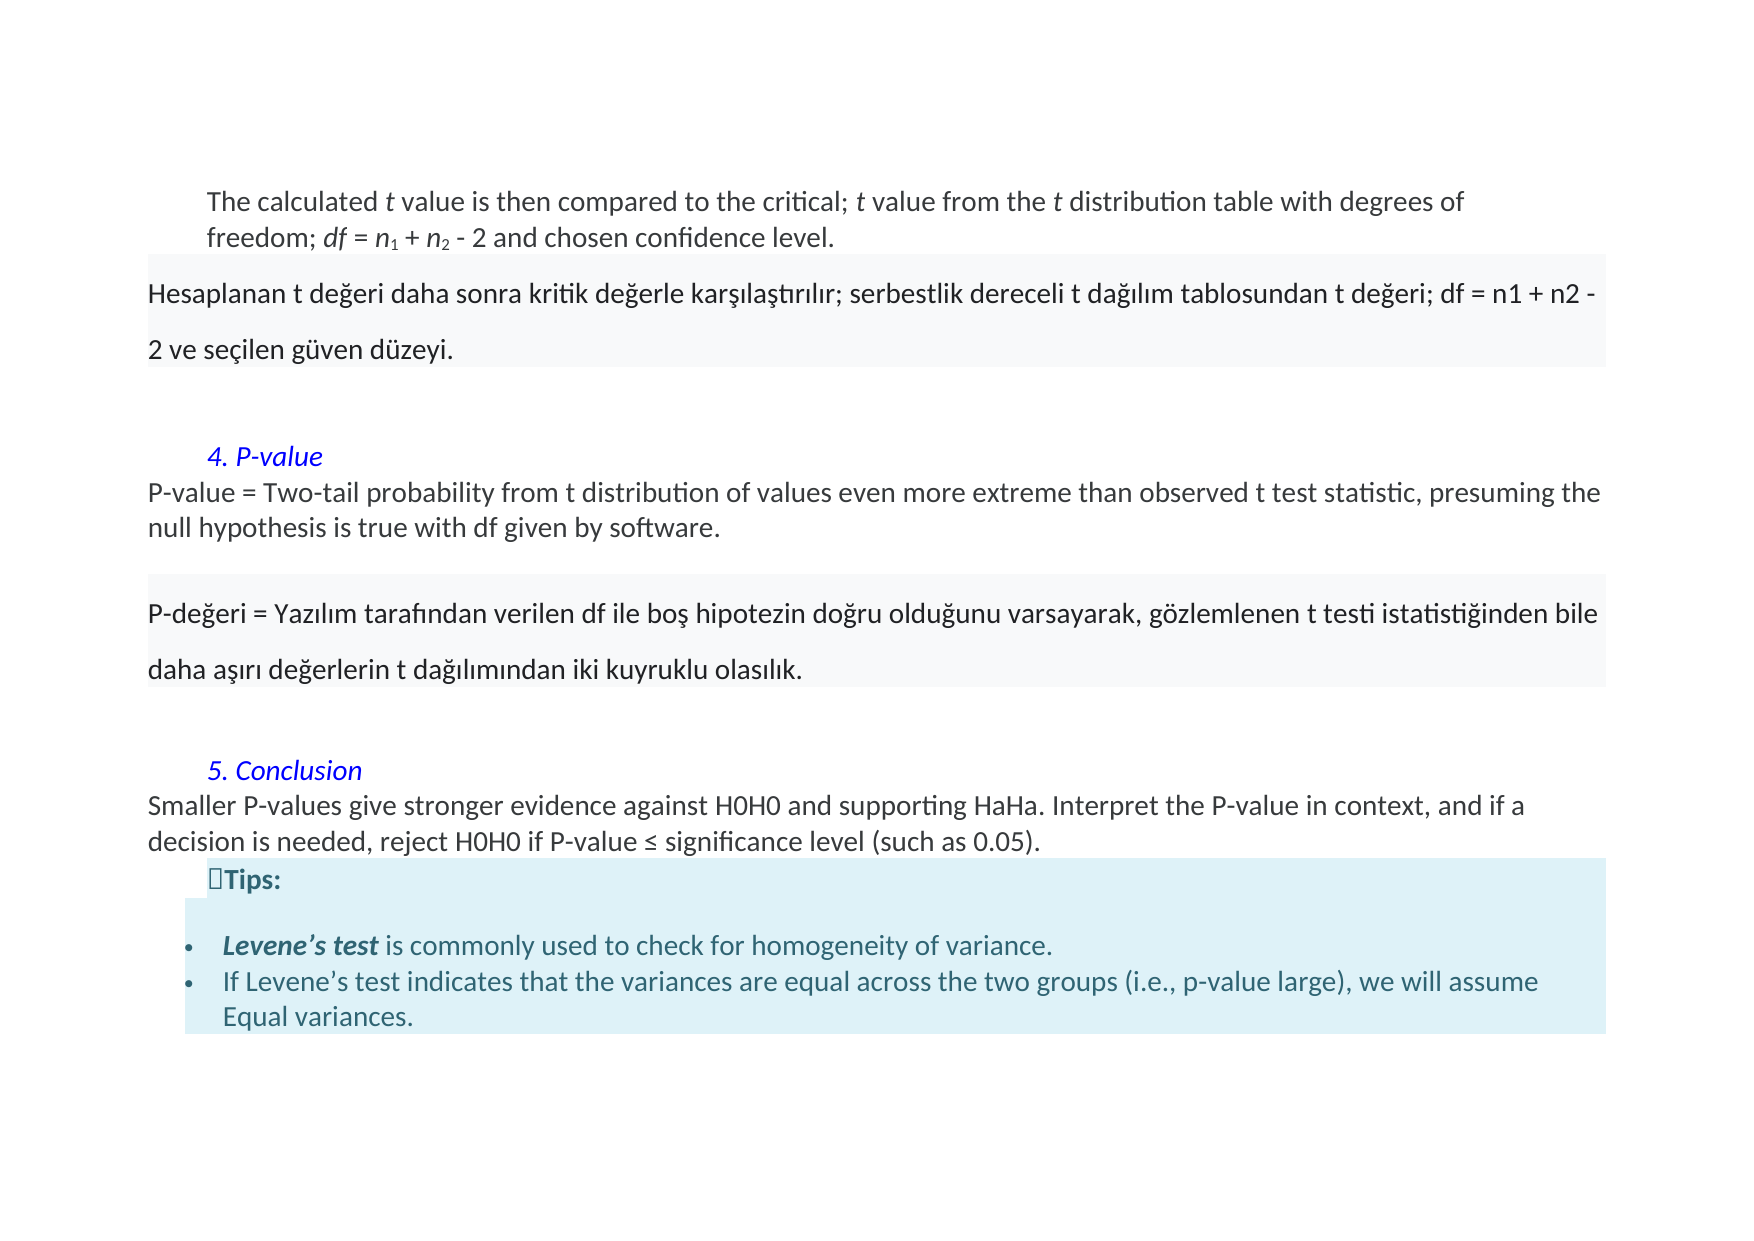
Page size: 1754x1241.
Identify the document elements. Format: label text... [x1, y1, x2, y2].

text The calculated t value is then compared to the critical; t value from the t distribution table with degrees of freedom; df = n1 + n2 - 2 and chosen confidence level. [835, 183, 1606, 254]
text 💡Tips: [207, 858, 1606, 898]
subtitle 5. Conclusion [207, 752, 1606, 787]
list If Levene’s test indicates that the variances are equal across the two groups (i.e., p-value large), we will assume Equal variances. [185, 963, 1606, 1034]
text Hesaplanan t değeri daha sonra kritik değerle karşılaştırılır; serbestlik dereceli t dağılım tablosundan t değeri; df = n1 + n2 - 2 ve seçilen güven düzeyi. [148, 254, 1606, 367]
text P-değeri = Yazılım tarafından verilen df ile boş hipotezin doğru olduğunu varsayarak, gözlemlenen t testi istatistiğinden bile daha aşırı değerlerin t dağılımından iki kuyruklu olasılık. [148, 574, 1606, 687]
text P-value = Two-tail probability from t distribution of values even more extreme than observed t test statistic, presuming the null hypothesis is true with df given by software. [148, 474, 1606, 545]
subtitle 4. P-value [207, 438, 1606, 474]
list Levene’s test is commonly used to check for homogeneity of variance. [185, 927, 1606, 963]
text Smaller P-values give stronger evidence against H0H0 and supporting HaHa. Interpret the P-value in context, and if a decision is needed, reject H0H0 if P-value ≤ significance level (such as 0.05). [148, 787, 1606, 858]
